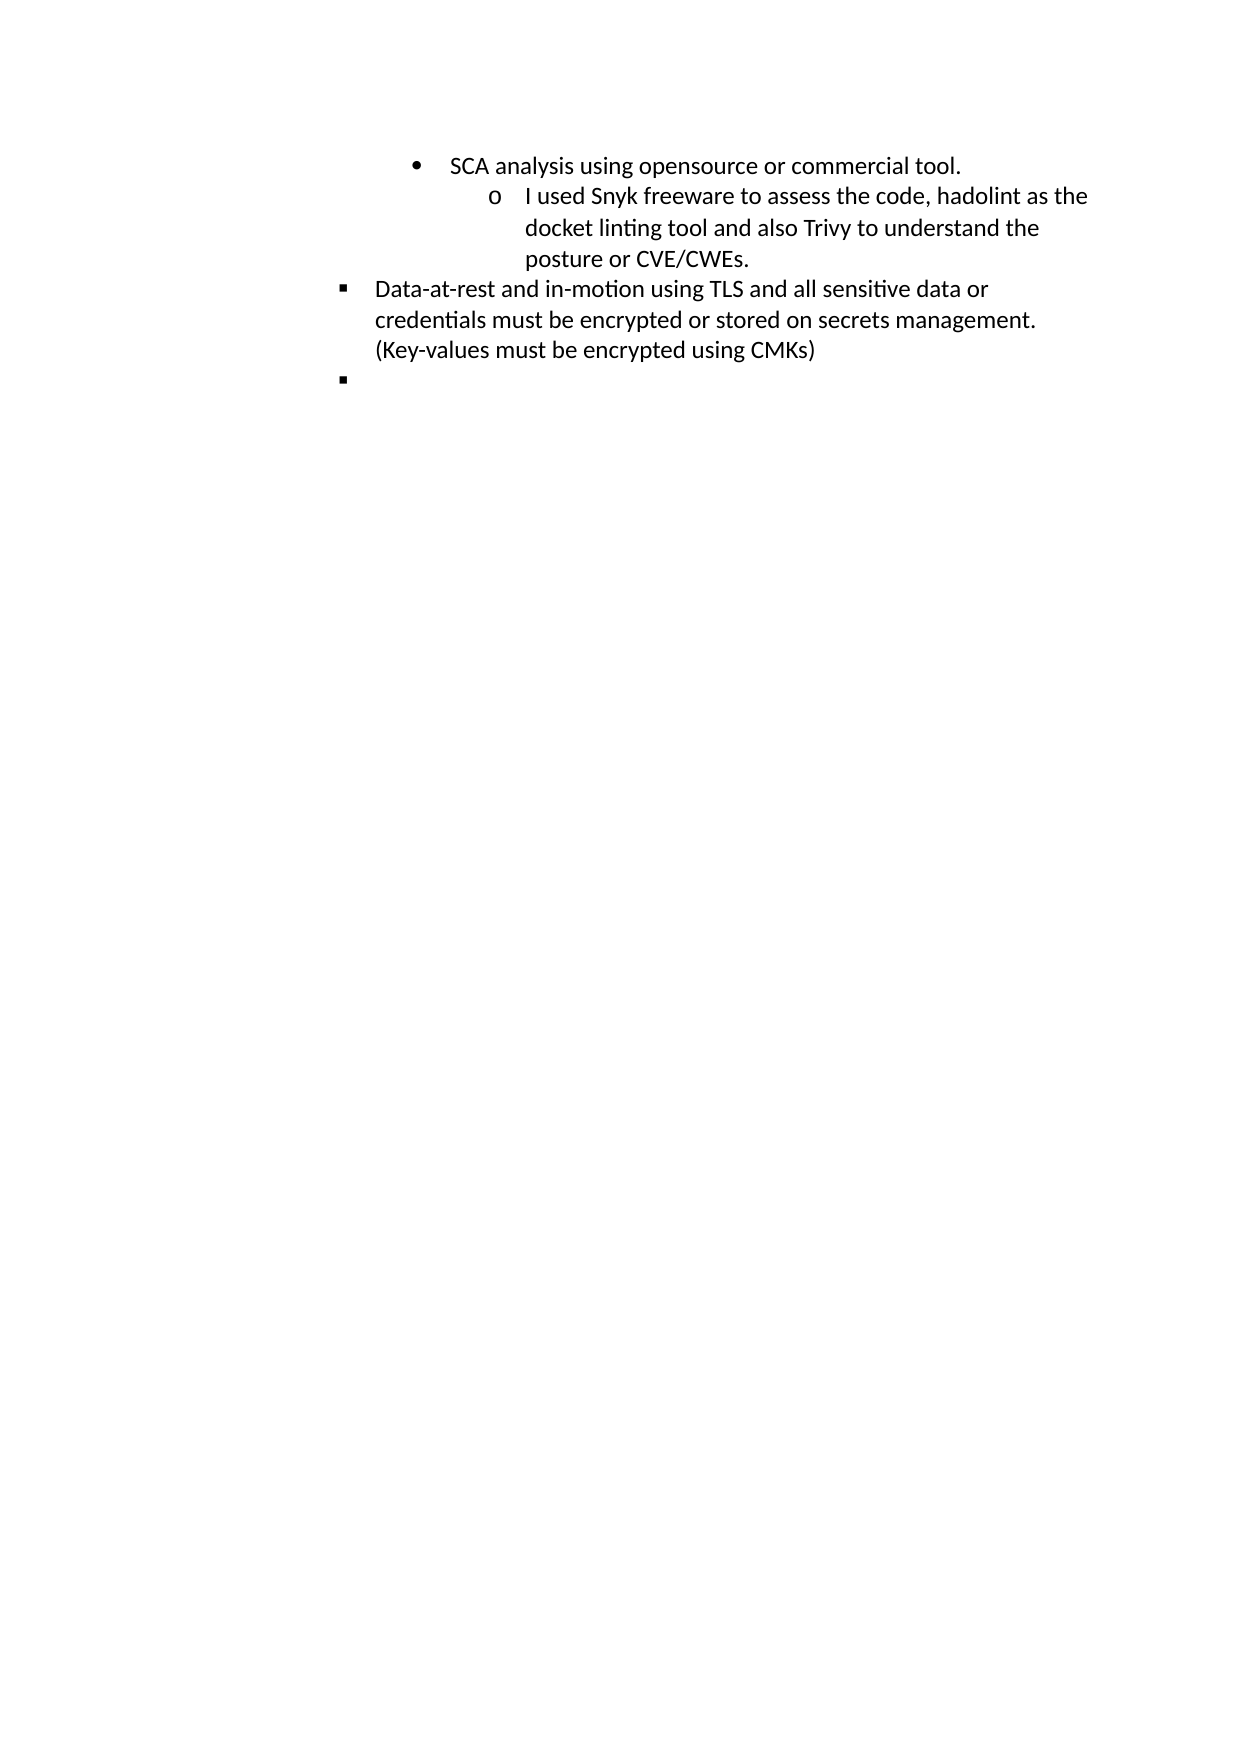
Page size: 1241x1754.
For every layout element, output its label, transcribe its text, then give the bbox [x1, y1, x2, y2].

list I used Snyk freeware to assess the code, hadolint as the docket linting tool and also Trivy to understand the posture or CVE/CWEs. [487, 181, 1090, 273]
list SCA analysis using opensource or commercial tool. [412, 150, 1090, 181]
list Data-at-rest and in-motion using TLS and all sensitive data or credentials must be encrypted or stored on secrets management. (Key-values must be encrypted using CMKs) [337, 273, 1090, 365]
